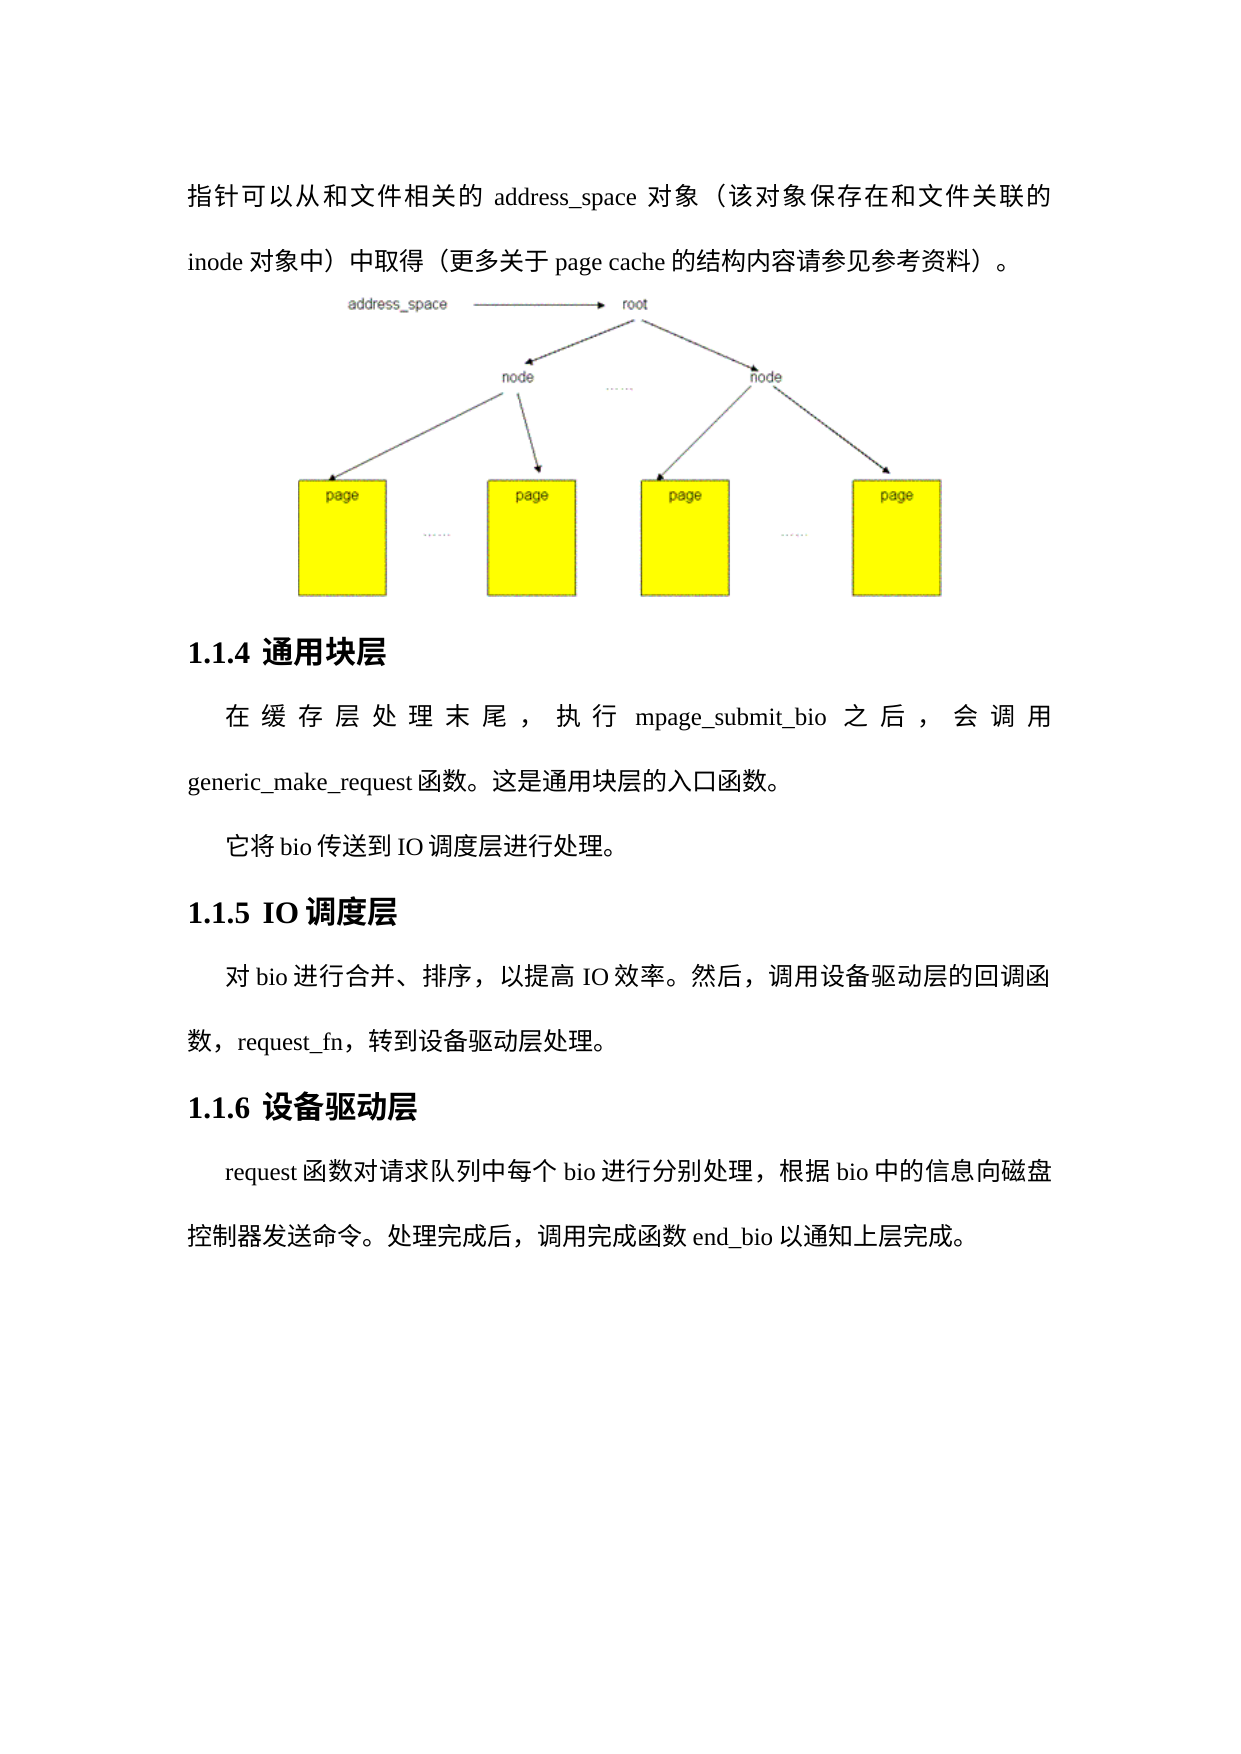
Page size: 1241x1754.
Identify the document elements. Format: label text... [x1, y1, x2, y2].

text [187, 162, 1053, 292]
text request函数对请求队列中每个bio进行分别处理，根据bio中的信息向磁盘控制器发送命令。处理完成后，调用完成函数end_bio以通知上层完成。 [187, 1137, 1053, 1267]
subtitle 设备驱动层 [187, 1072, 1053, 1137]
picture [298, 292, 942, 597]
text 它将bio传送到IO调度层进行处理。 [187, 812, 1053, 877]
text 对bio进行合并、排序，以提高IO效率。然后，调用设备驱动层的回调函数，request_fn，转到设备驱动层处理。 [187, 942, 1053, 1072]
subtitle 通用块层 [187, 617, 1053, 682]
subtitle IO调度层 [187, 877, 1053, 942]
text 在缓存层处理末尾，执行mpage_submit_bio之后，会调用generic_make_request函数。这是通用块层的入口函数。 [187, 682, 1053, 812]
